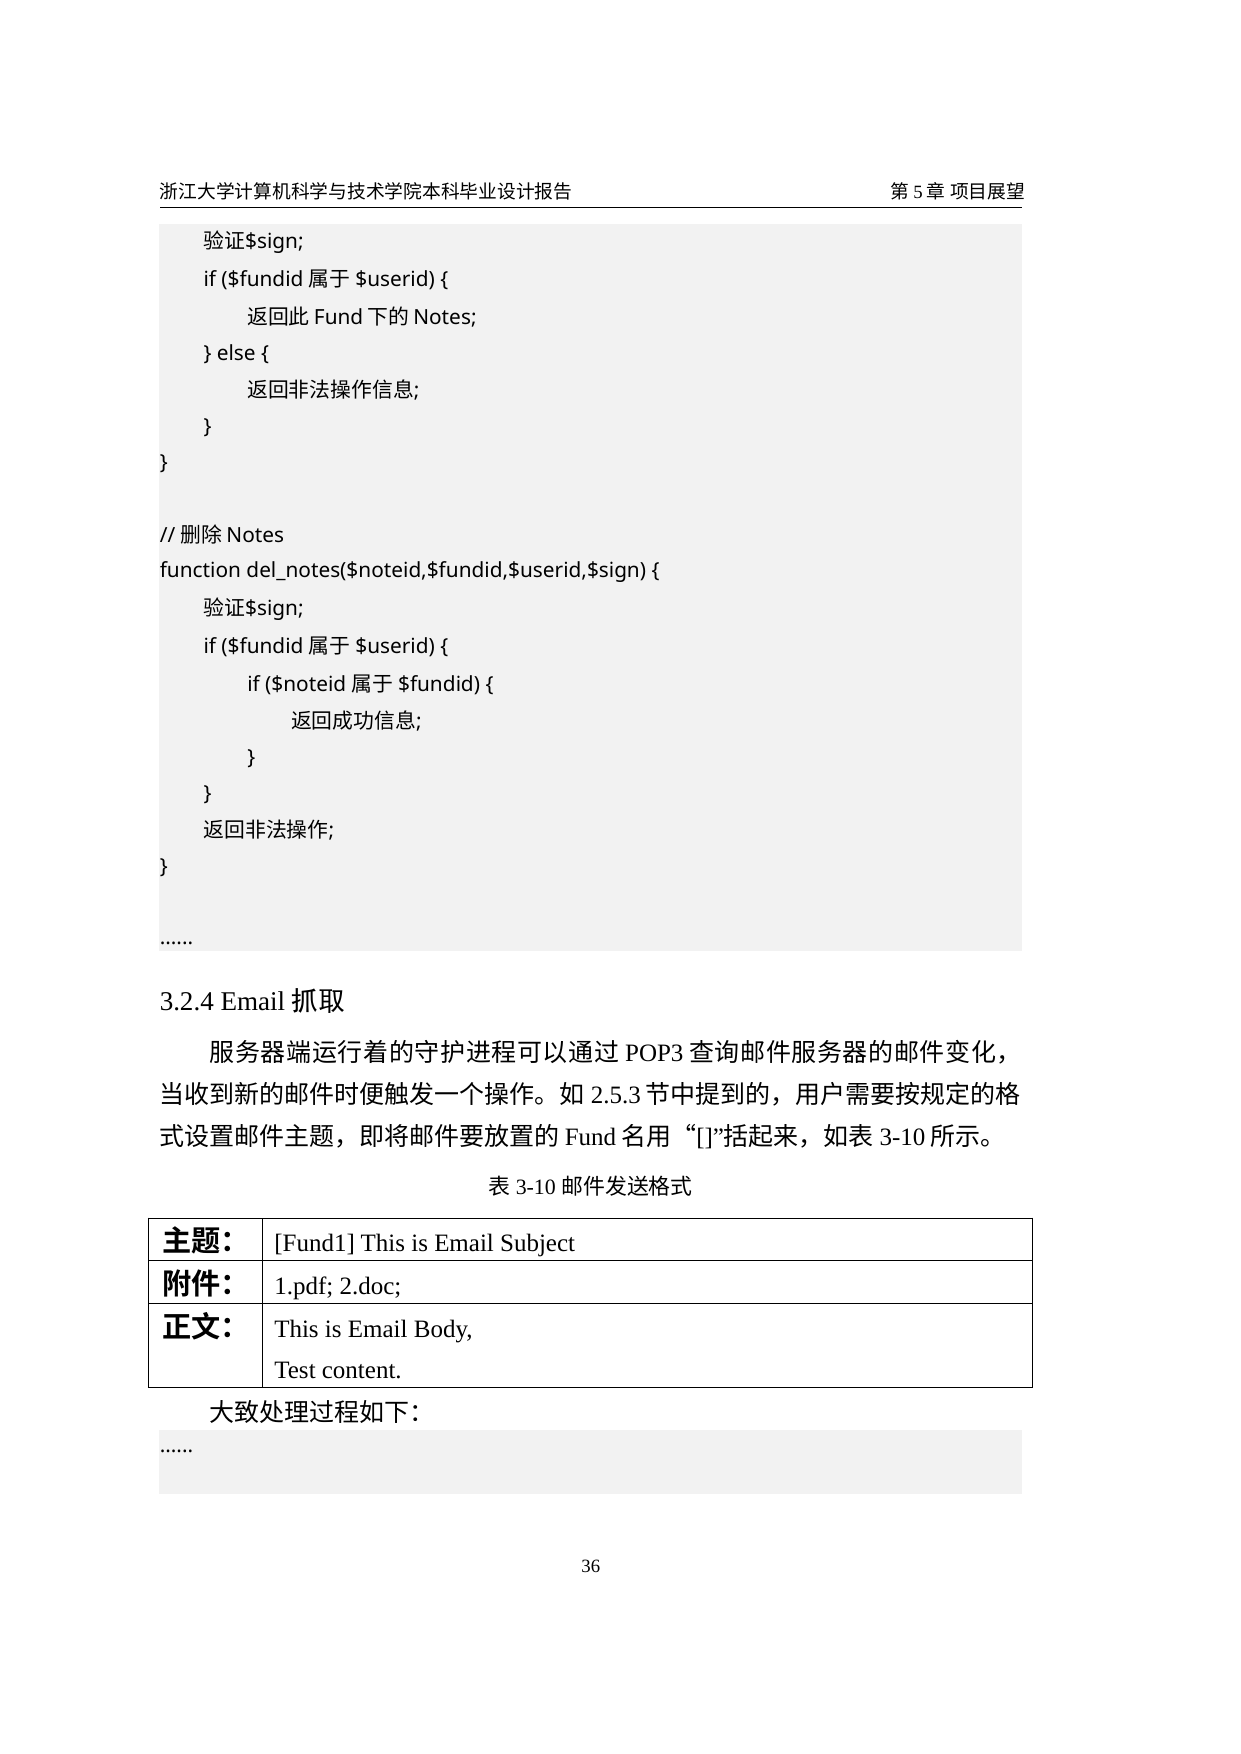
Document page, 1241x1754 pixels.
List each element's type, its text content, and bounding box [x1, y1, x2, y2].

text 返回此Fund下的Notes; [159, 300, 1022, 330]
text } [159, 447, 1022, 475]
text } [159, 778, 1022, 806]
text ...... [159, 1430, 1022, 1458]
text if ($fundid 属于 $userid) { [159, 262, 1022, 293]
table_cell 附件： [149, 1261, 262, 1303]
table_header [Fund1] This is Email Subject [263, 1219, 1032, 1260]
text if ($fundid 属于 $userid) { [159, 629, 1022, 659]
text 验证$sign; [159, 224, 1022, 255]
table_cell 正文： [149, 1304, 262, 1387]
table_cell 1.pdf; 2.doc; [263, 1261, 1032, 1303]
text 大致处理过程如下： [159, 1388, 1022, 1430]
table_header 主题： [149, 1219, 262, 1260]
text ...... [159, 922, 1022, 951]
text 返回非法操作; [159, 813, 1022, 844]
text 返回成功信息; [159, 704, 1022, 735]
text // 删除Notes [159, 518, 1022, 548]
text if ($noteid 属于 $fundid) { [159, 667, 1022, 697]
text } [159, 851, 1022, 880]
text 返回非法操作信息; [159, 373, 1022, 404]
table_cell This is Email Body, Test content. [263, 1304, 1032, 1387]
text } [159, 742, 1022, 771]
text function del_notes($noteid,$fundid,$userid,$sign) { [159, 556, 1022, 584]
text Email抓取 [159, 983, 1022, 1016]
text 验证$sign; [159, 591, 1022, 621]
text } [159, 411, 1022, 440]
text } else { [159, 338, 1022, 366]
